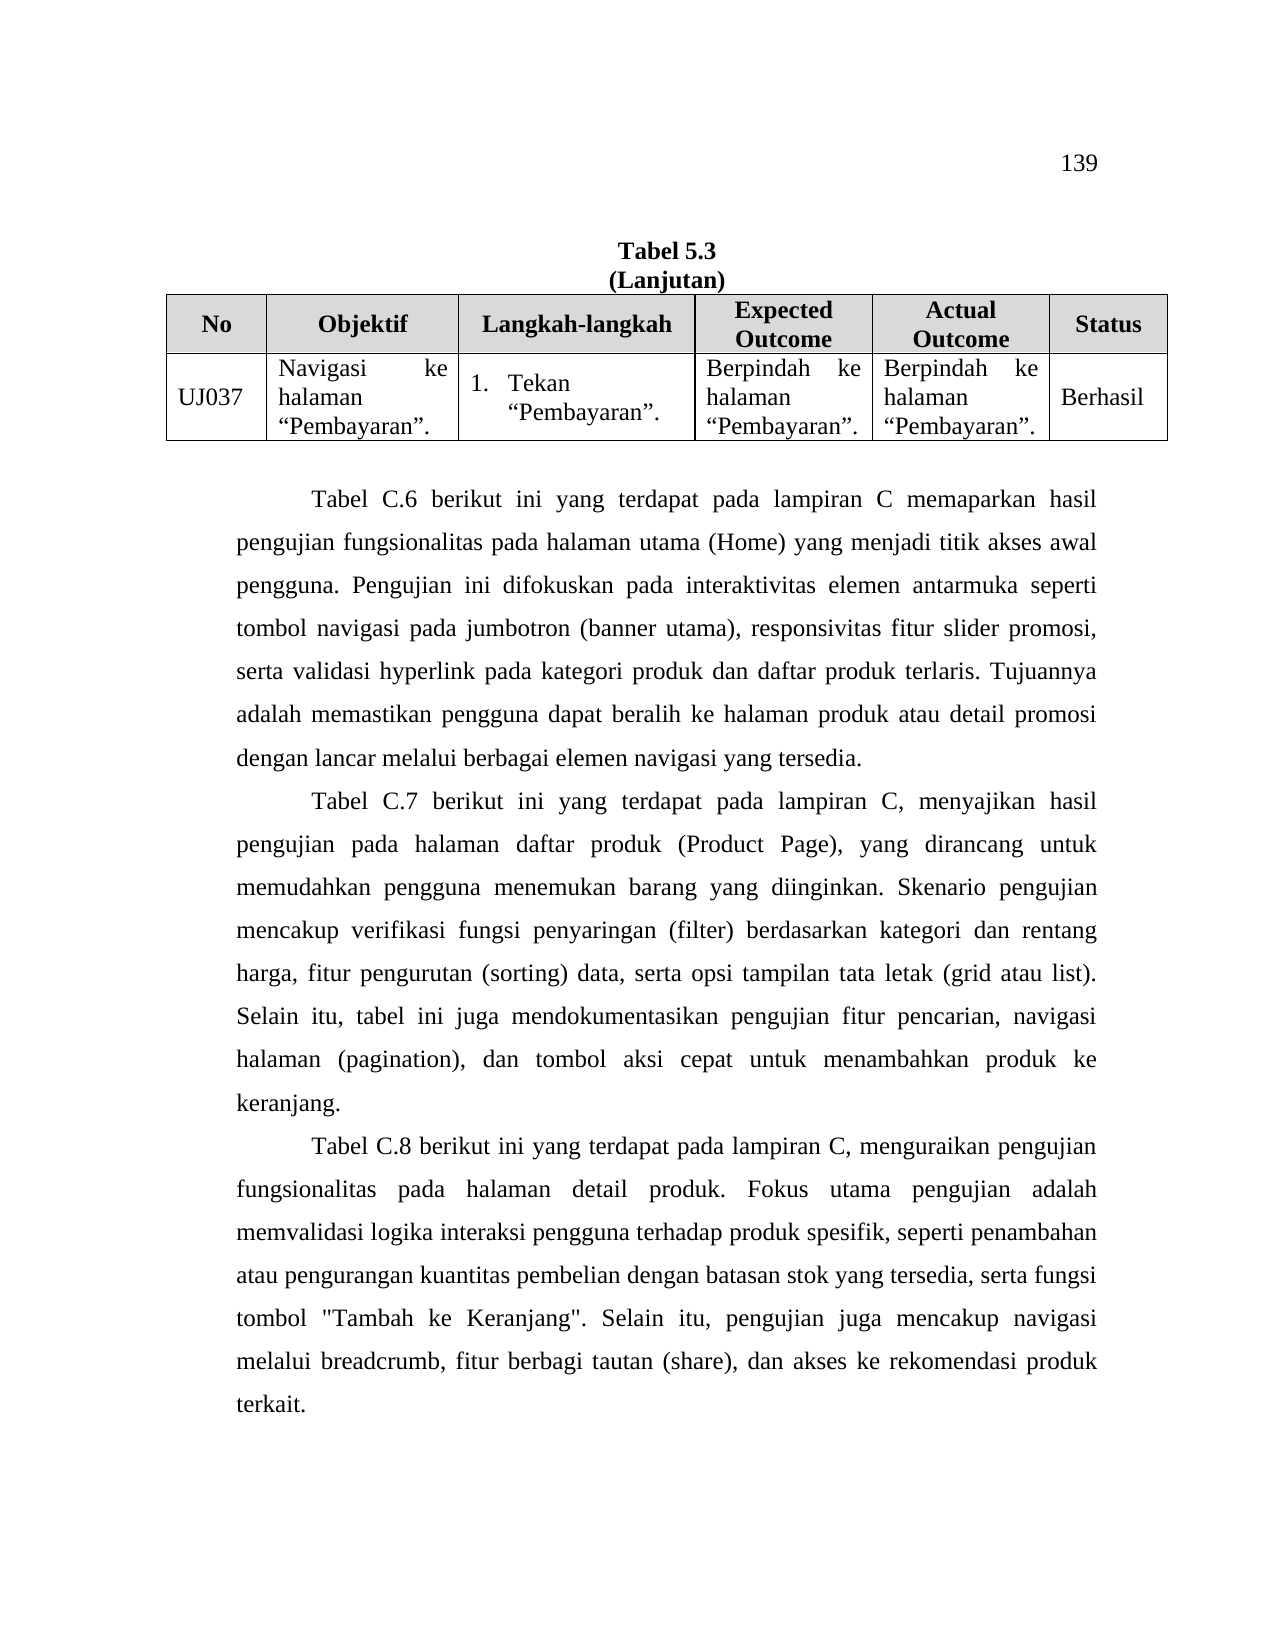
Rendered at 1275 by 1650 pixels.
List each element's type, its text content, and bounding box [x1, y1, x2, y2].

text Tabel C.6 berikut ini yang terdapat pada lampiran C memaparkan hasil pengujian fungsionalitas pada halaman utama (Home) yang menjadi titik akses awal pengguna. Pengujian ini difokuskan pada interaktivitas elemen antarmuka seperti tombol navigasi pada jumbotron (banner utama), responsivitas fitur slider promosi, serta validasi hyperlink pada kategori produk dan daftar produk terlaris. Tujuannya adalah memastikan pengguna dapat beralih ke halaman produk atau detail promosi dengan lancar melalui berbagai elemen navigasi yang tersedia. [236, 484, 1098, 771]
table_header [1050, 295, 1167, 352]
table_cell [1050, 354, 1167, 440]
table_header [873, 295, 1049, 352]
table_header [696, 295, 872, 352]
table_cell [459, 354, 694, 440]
text Tabel 5.3 [236, 236, 1098, 265]
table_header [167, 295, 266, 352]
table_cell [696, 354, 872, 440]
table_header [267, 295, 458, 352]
text Tabel C.8 berikut ini yang terdapat pada lampiran C, menguraikan pengujian fungsionalitas pada halaman detail produk. Fokus utama pengujian adalah memvalidasi logika interaksi pengguna terhadap produk spesifik, seperti penambahan atau pengurangan kuantitas pembelian dengan batasan stok yang tersedia, serta fungsi tombol "Tambah ke Keranjang". Selain itu, pengujian juga mencakup navigasi melalui breadcrumb, fitur berbagi tautan (share), dan akses ke rekomendasi produk terkait. [236, 1131, 1098, 1418]
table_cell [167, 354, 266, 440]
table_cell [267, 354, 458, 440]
text (Lanjutan) [236, 265, 1098, 294]
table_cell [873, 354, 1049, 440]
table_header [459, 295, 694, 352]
text Tabel C.7 berikut ini yang terdapat pada lampiran C, menyajikan hasil pengujian pada halaman daftar produk (Product Page), yang dirancang untuk memudahkan pengguna menemukan barang yang diinginkan. Skenario pengujian mencakup verifikasi fungsi penyaringan (filter) berdasarkan kategori dan rentang harga, fitur pengurutan (sorting) data, serta opsi tampilan tata letak (grid atau list). Selain itu, tabel ini juga mendokumentasikan pengujian fitur pencarian, navigasi halaman (pagination), dan tombol aksi cepat untuk menambahkan produk ke keranjang. [236, 786, 1098, 1116]
